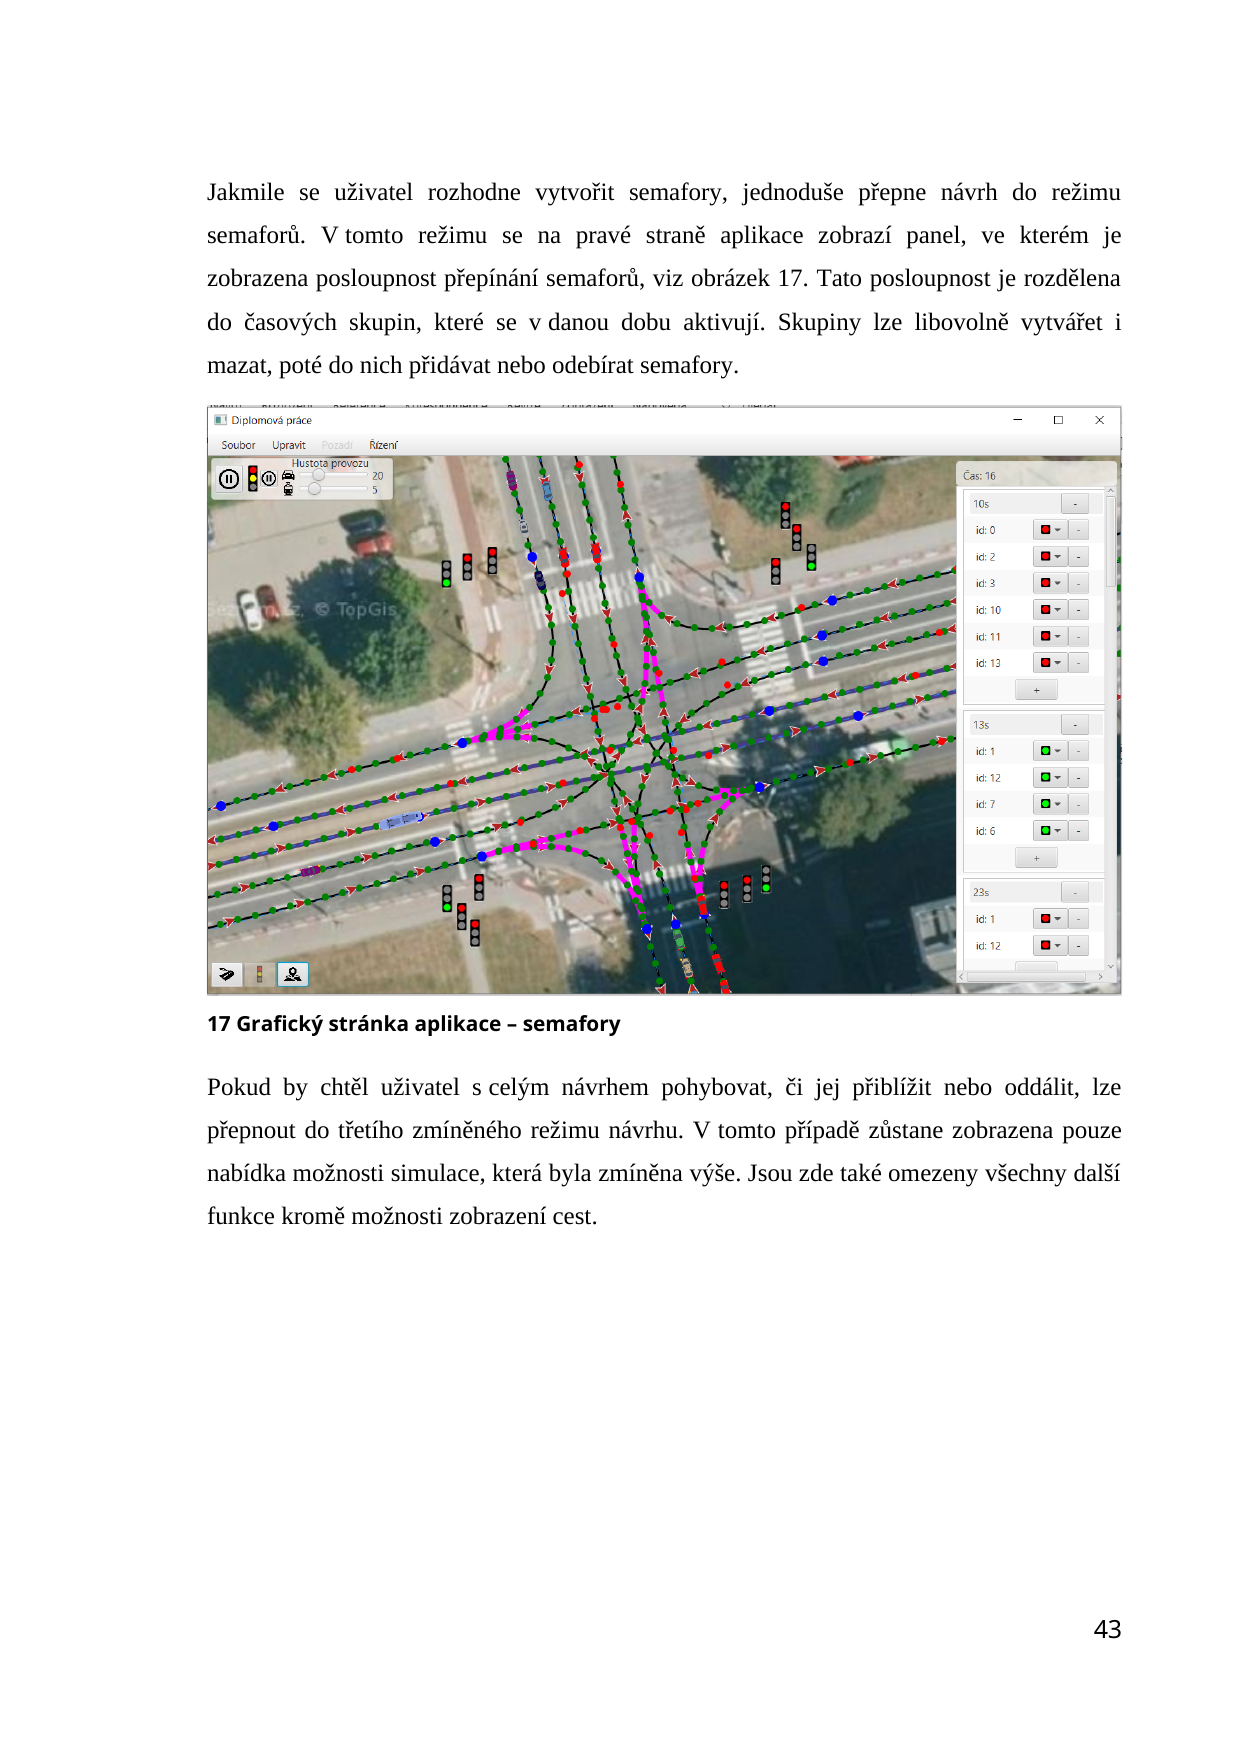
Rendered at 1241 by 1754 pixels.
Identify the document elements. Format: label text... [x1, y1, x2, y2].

picture [206, 405, 1123, 996]
text 17 Grafický stránka aplikace – semafory [207, 1009, 1122, 1038]
text Jakmile se uživatel rozhodne vytvořit semafory, jednoduše přepne návrh do režimu semaforů. V tomto režimu se na pravé straně aplikace zobrazí panel, ve kterém je zobrazena posloupnost přepínání semaforů, viz obrázek 17. Tato posloupnost je rozdělena do časových skupin, které se v danou dobu aktivují. Skupiny lze libovolně vytvářet i mazat, poté do nich přidávat nebo odebírat semafory. [207, 177, 1122, 378]
text Pokud by chtěl uživatel s celým návrhem pohybovat, či jej přiblížit nebo oddálit, lze přepnout do třetího zmíněného režimu návrhu. V tomto případě zůstane zobrazena pouze nabídka možnosti simulace, která byla zmíněna výše. Jsou zde také omezeny všechny další funkce kromě možnosti zobrazení cest. [207, 1072, 1122, 1230]
